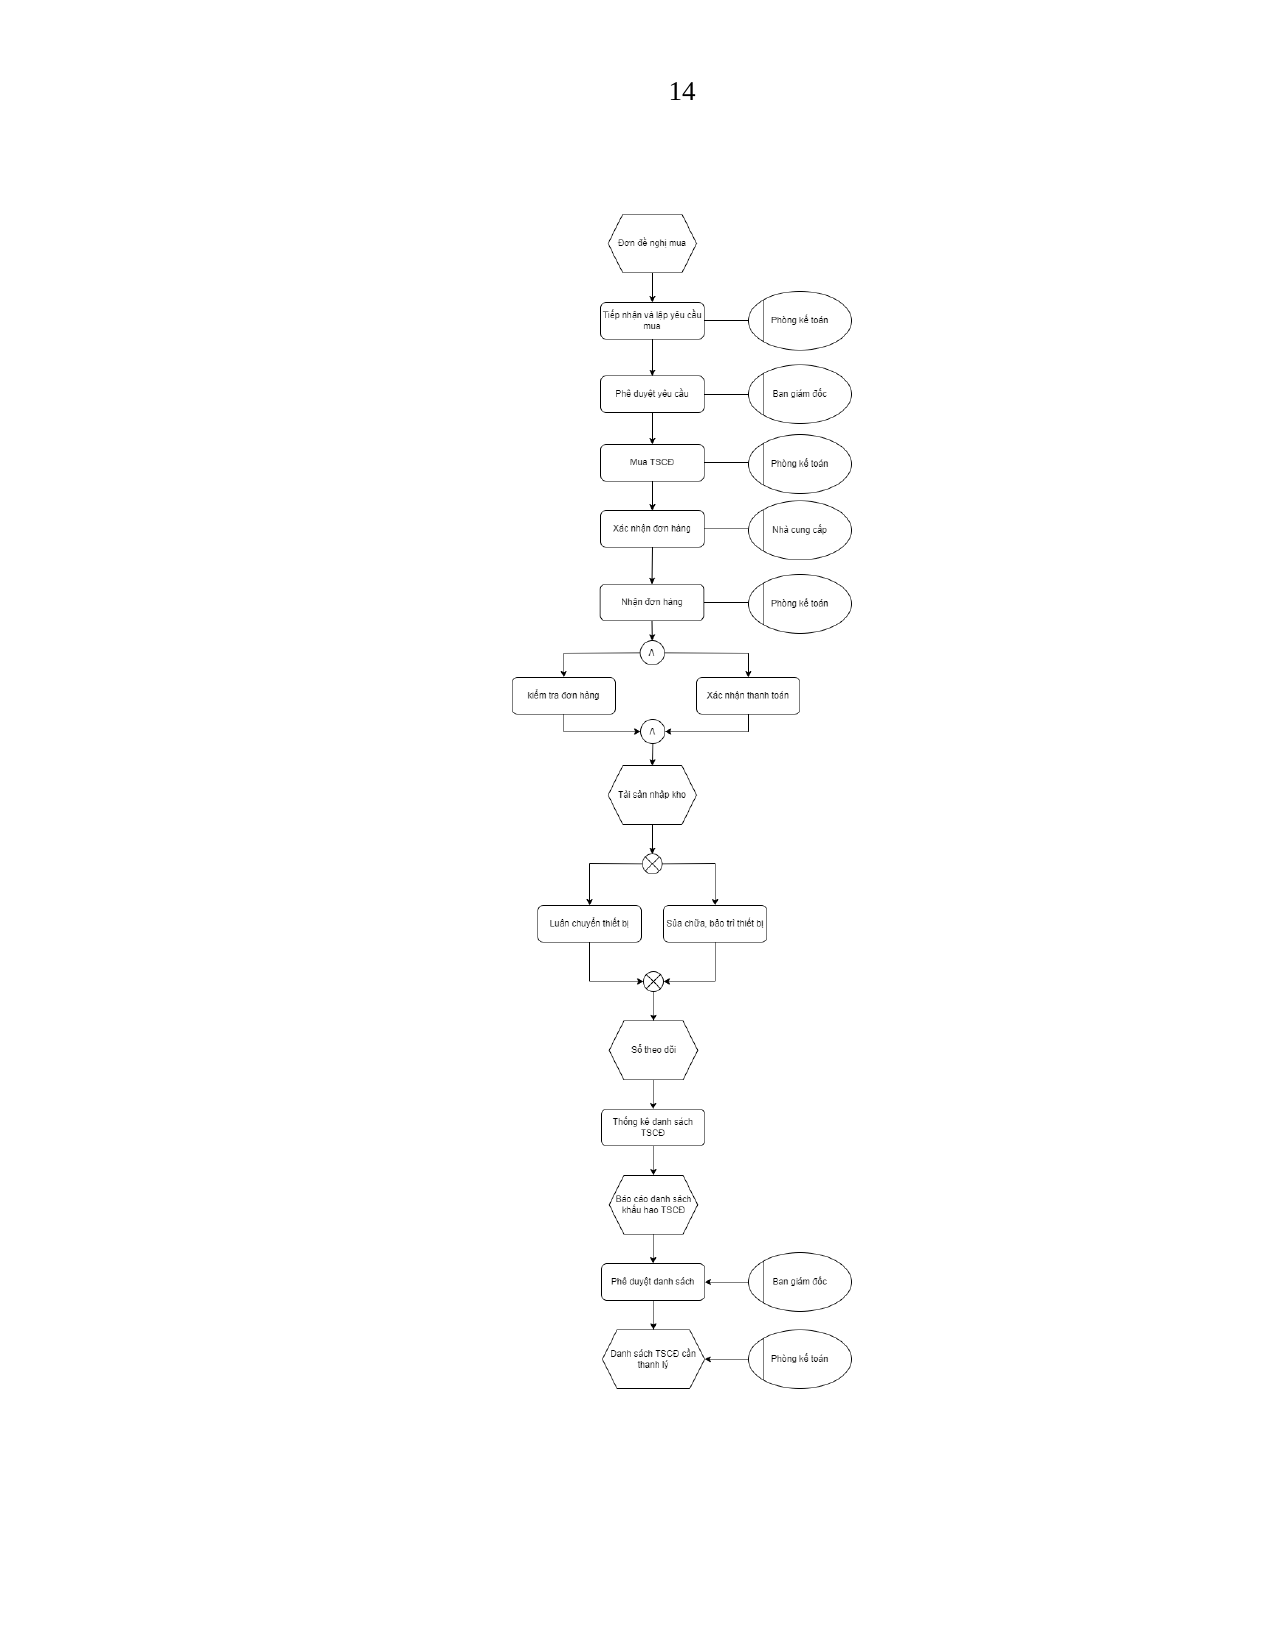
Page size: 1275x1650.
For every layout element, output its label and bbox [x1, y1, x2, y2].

picture [504, 206, 859, 1396]
